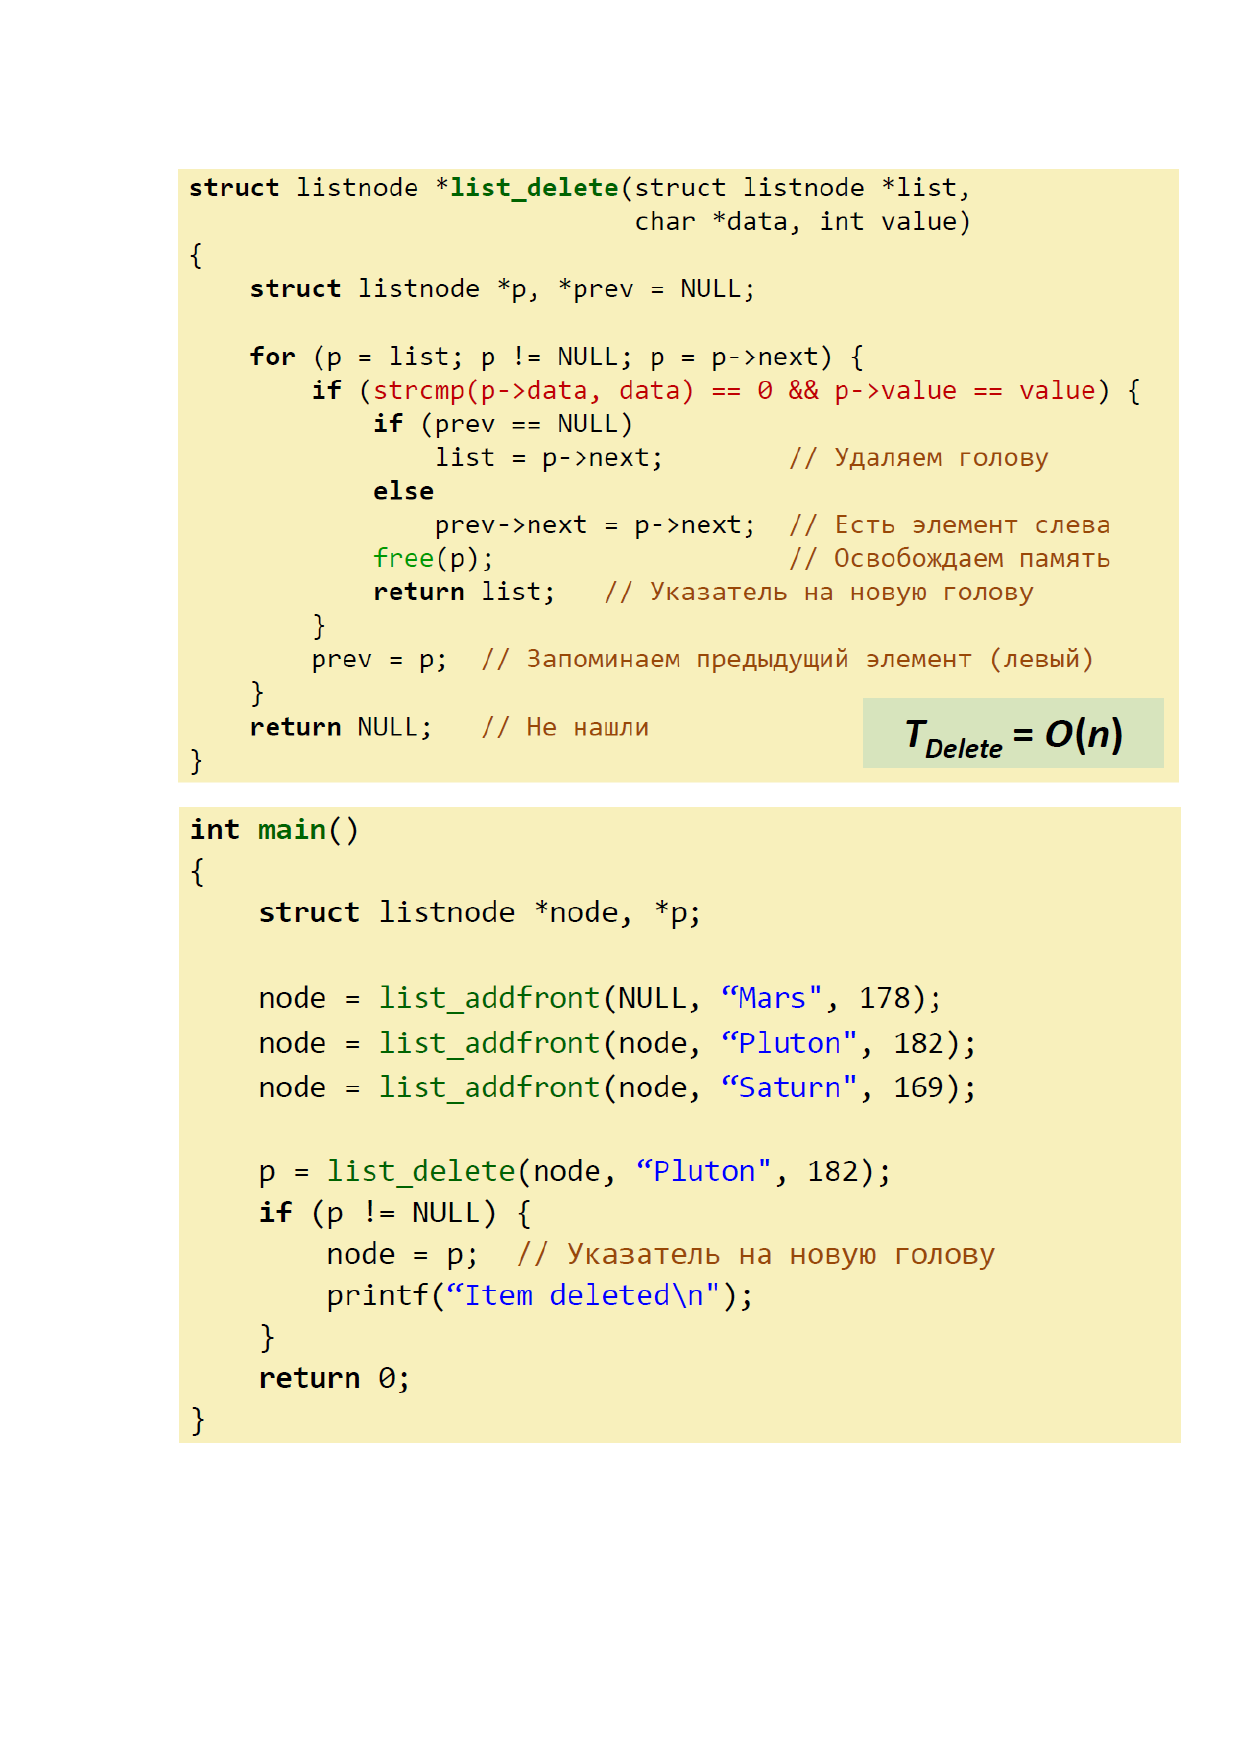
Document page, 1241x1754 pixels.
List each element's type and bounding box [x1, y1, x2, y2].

picture [177, 807, 1182, 1443]
picture [177, 169, 1179, 783]
